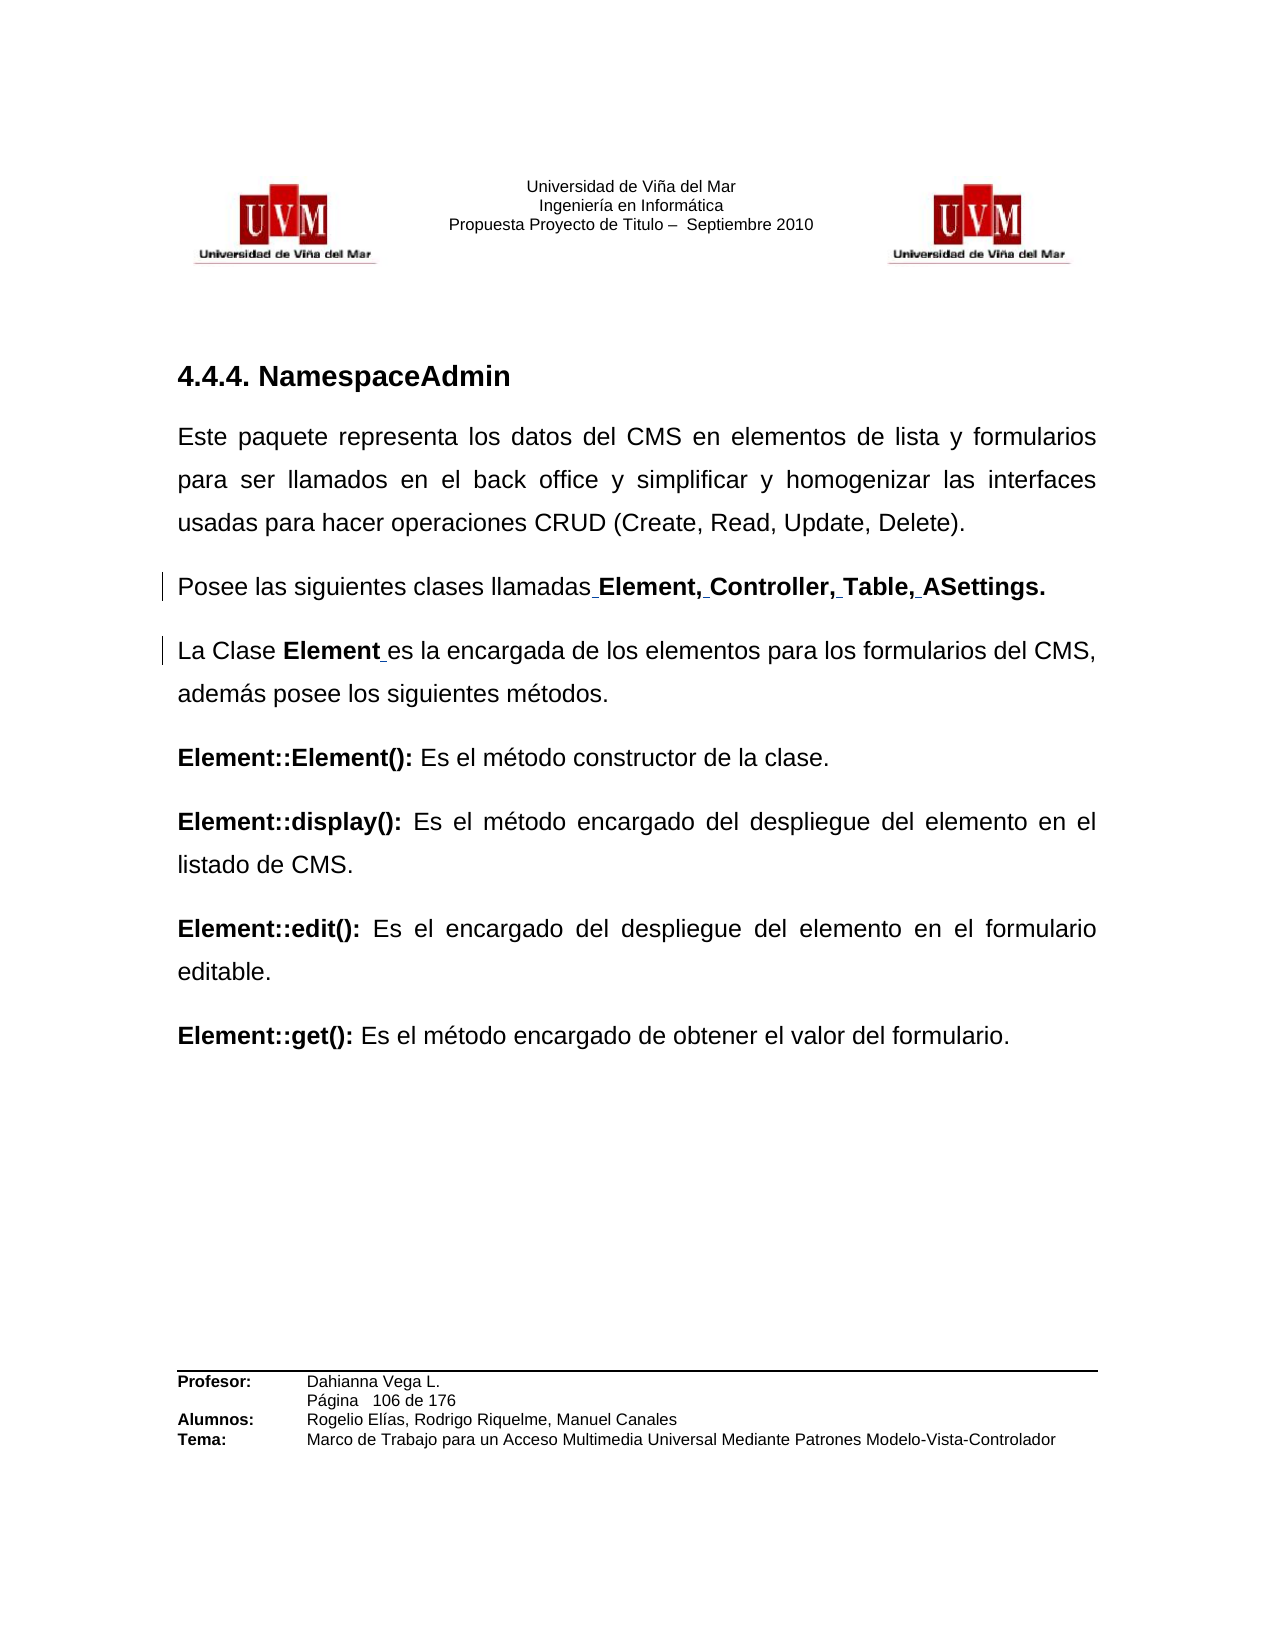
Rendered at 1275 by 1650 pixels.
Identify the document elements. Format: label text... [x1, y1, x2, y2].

text La Clase Elementes la encargada de los elementos para los formularios del CMS, además posee los siguientes métodos. [177, 636, 1098, 708]
text Este paquete representa los datos del CMS en elementos de lista y formularios para ser llamados en el back office y simplificar y homogenizar las interfaces usadas para hacer operaciones CRUD (Create, Read, Update, Delete). [177, 422, 1098, 537]
text Posee las siguientes clases llamadasElement,Controller,Table,ASettings. [177, 572, 1098, 601]
picture [177, 176, 390, 267]
text Element::get(): Es el método encargado de obtener el valor del formulario. [177, 1021, 1098, 1050]
picture [871, 176, 1084, 267]
text Element::display(): Es el método encargado del despliegue del elemento en el listado de CMS. [177, 807, 1098, 879]
subtitle 4.4.4. NamespaceAdmin [177, 359, 1098, 392]
text Element::Element(): Es el método constructor de la clase. [177, 743, 1098, 772]
text Element::edit(): Es el encargado del despliegue del elemento en el formulario editable. [177, 914, 1098, 986]
